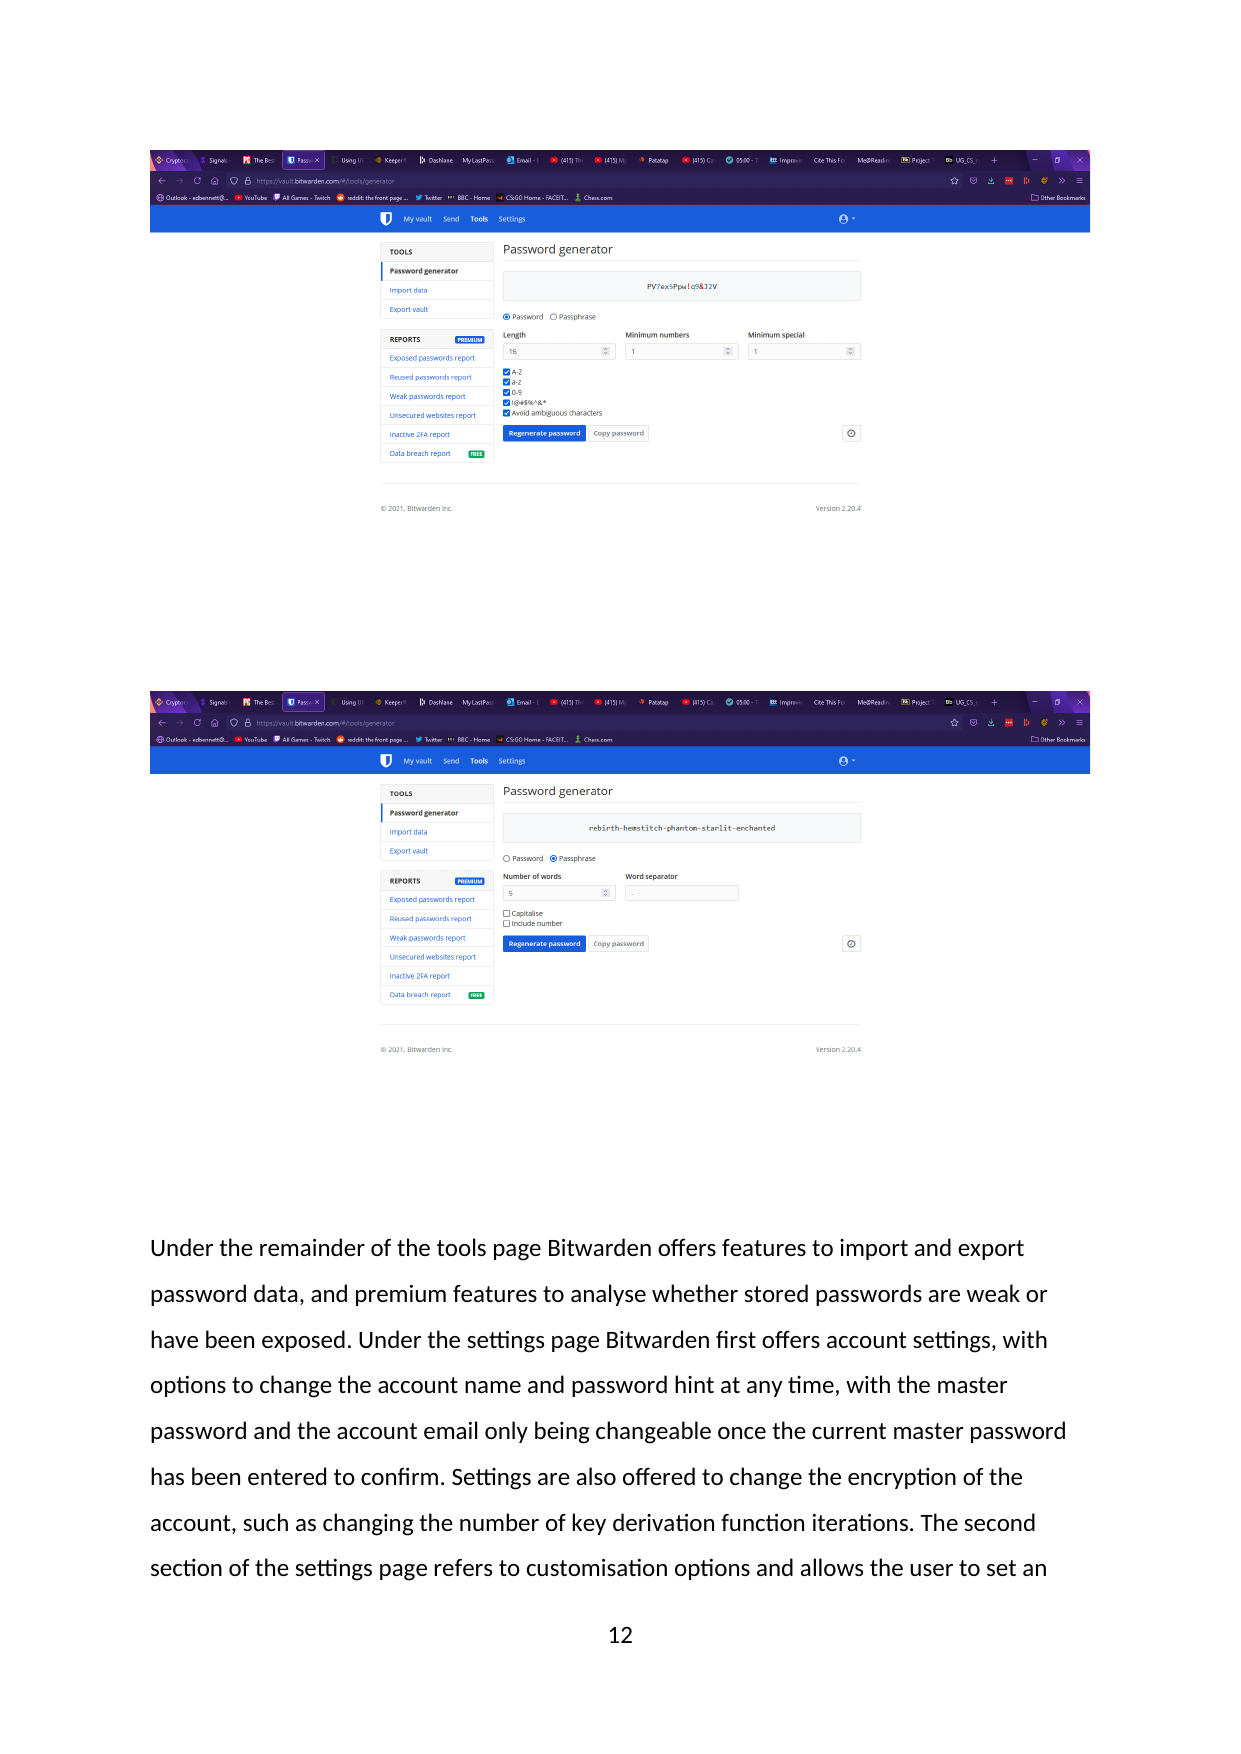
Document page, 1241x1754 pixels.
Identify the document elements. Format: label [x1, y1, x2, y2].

picture [150, 150, 1091, 660]
text [150, 1232, 1090, 1583]
picture [150, 691, 1091, 1201]
